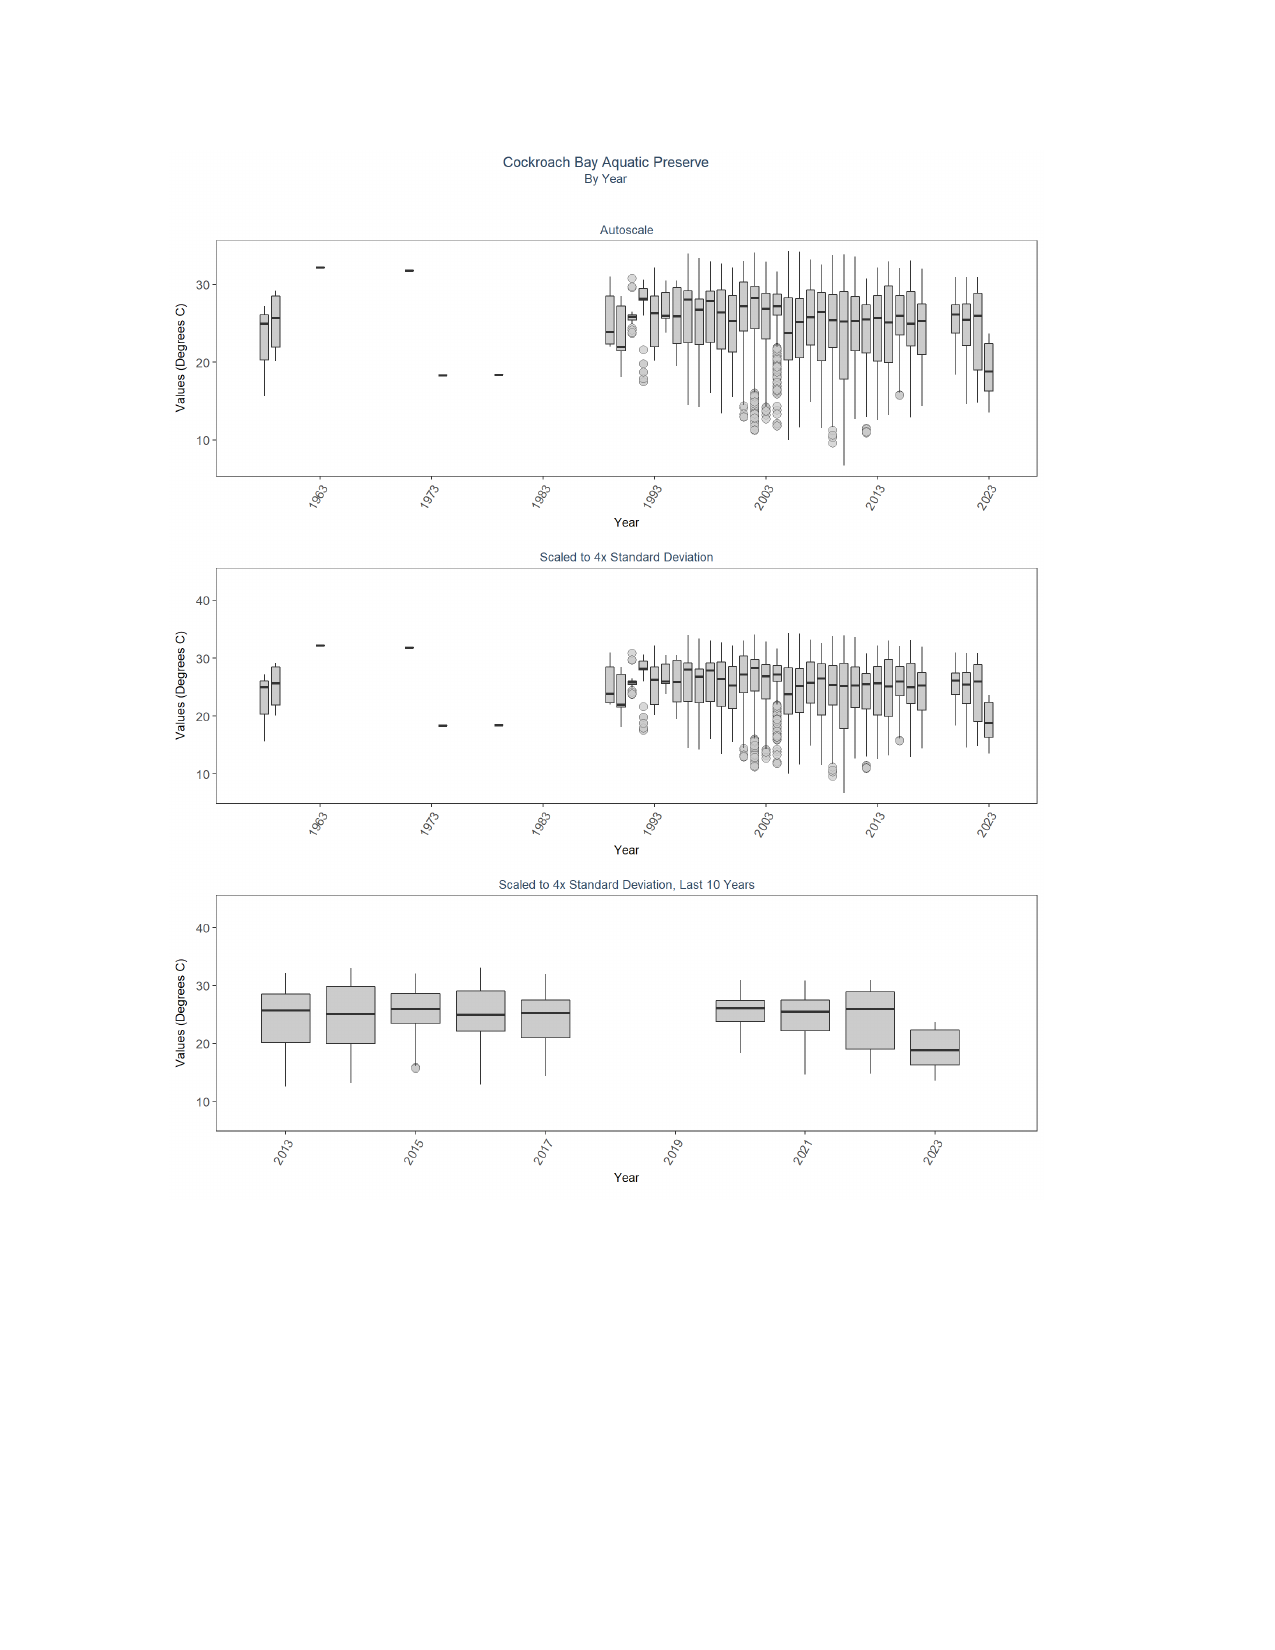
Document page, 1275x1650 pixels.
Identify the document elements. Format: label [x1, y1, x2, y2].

picture [168, 150, 1044, 1200]
